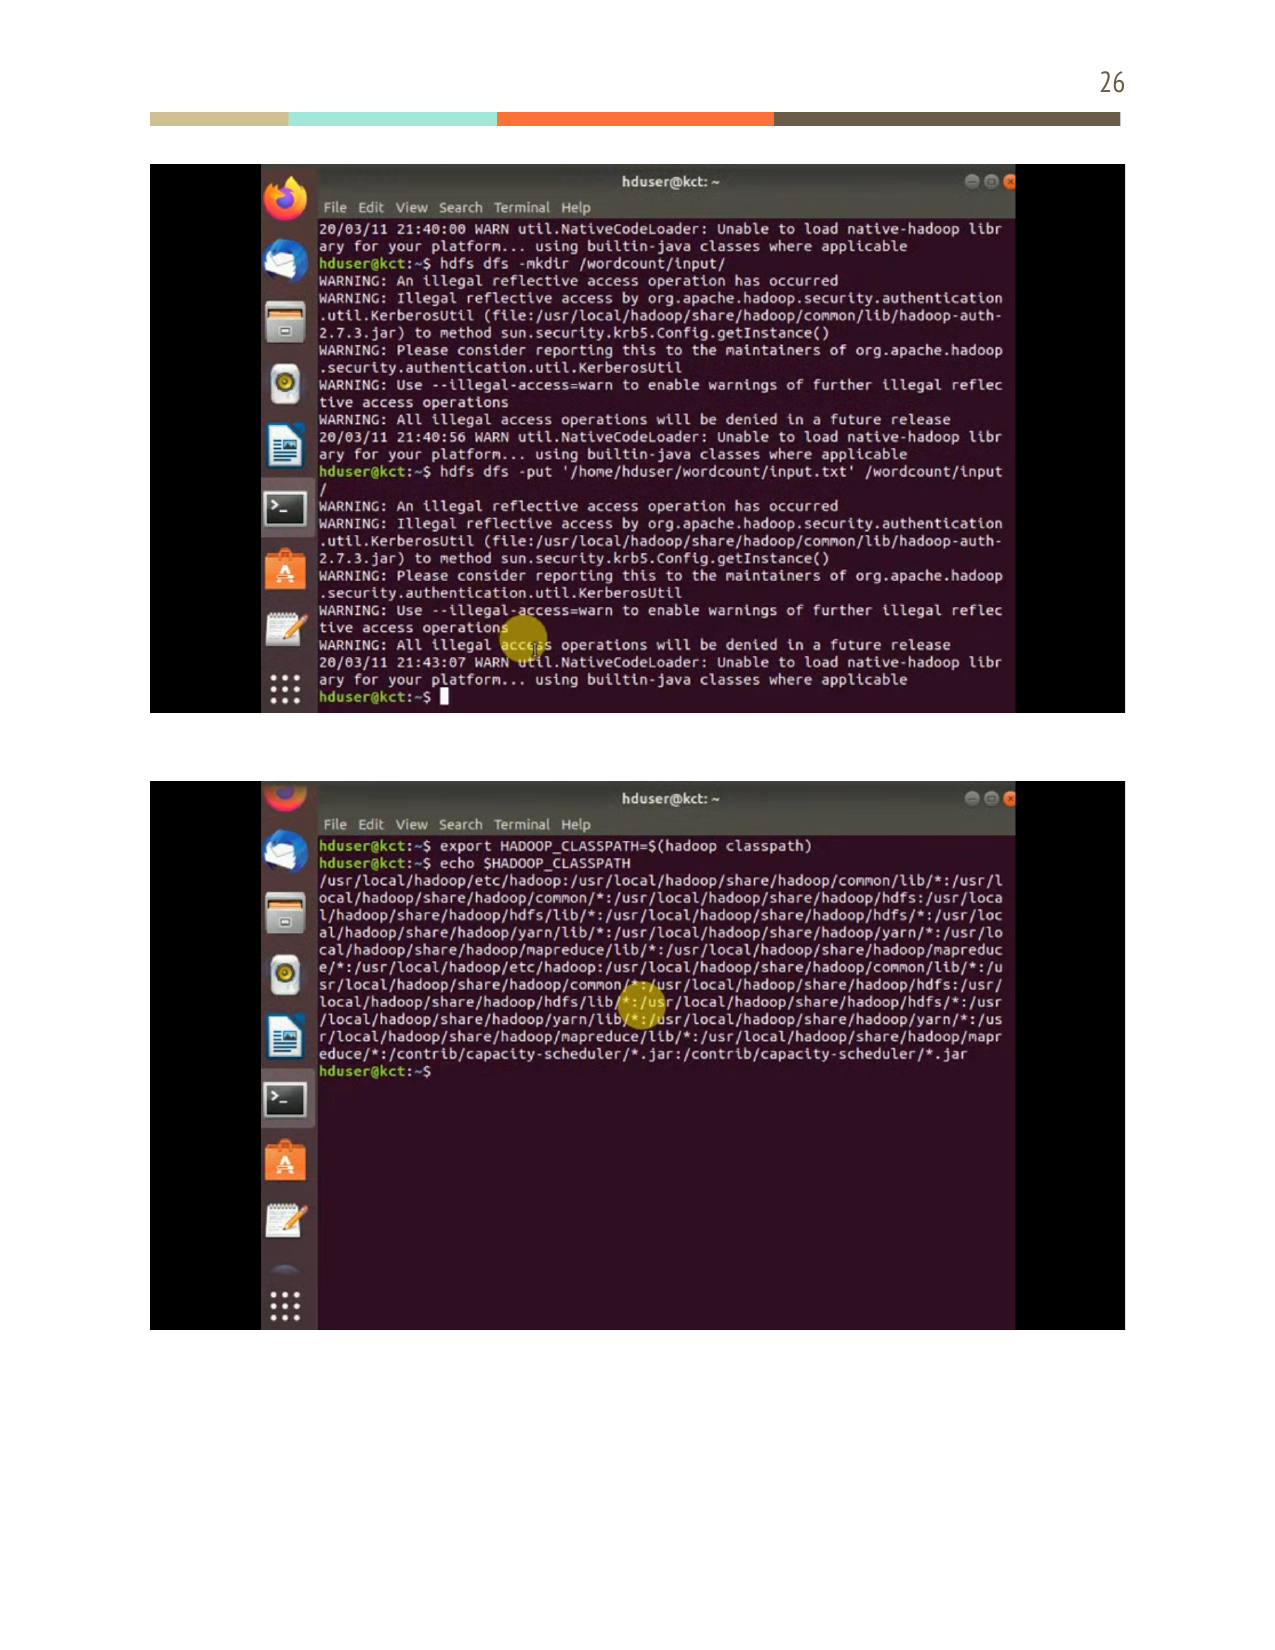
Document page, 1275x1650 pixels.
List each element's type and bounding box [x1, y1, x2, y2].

picture [150, 781, 1125, 1330]
picture [150, 164, 1125, 713]
picture [150, 112, 1121, 126]
